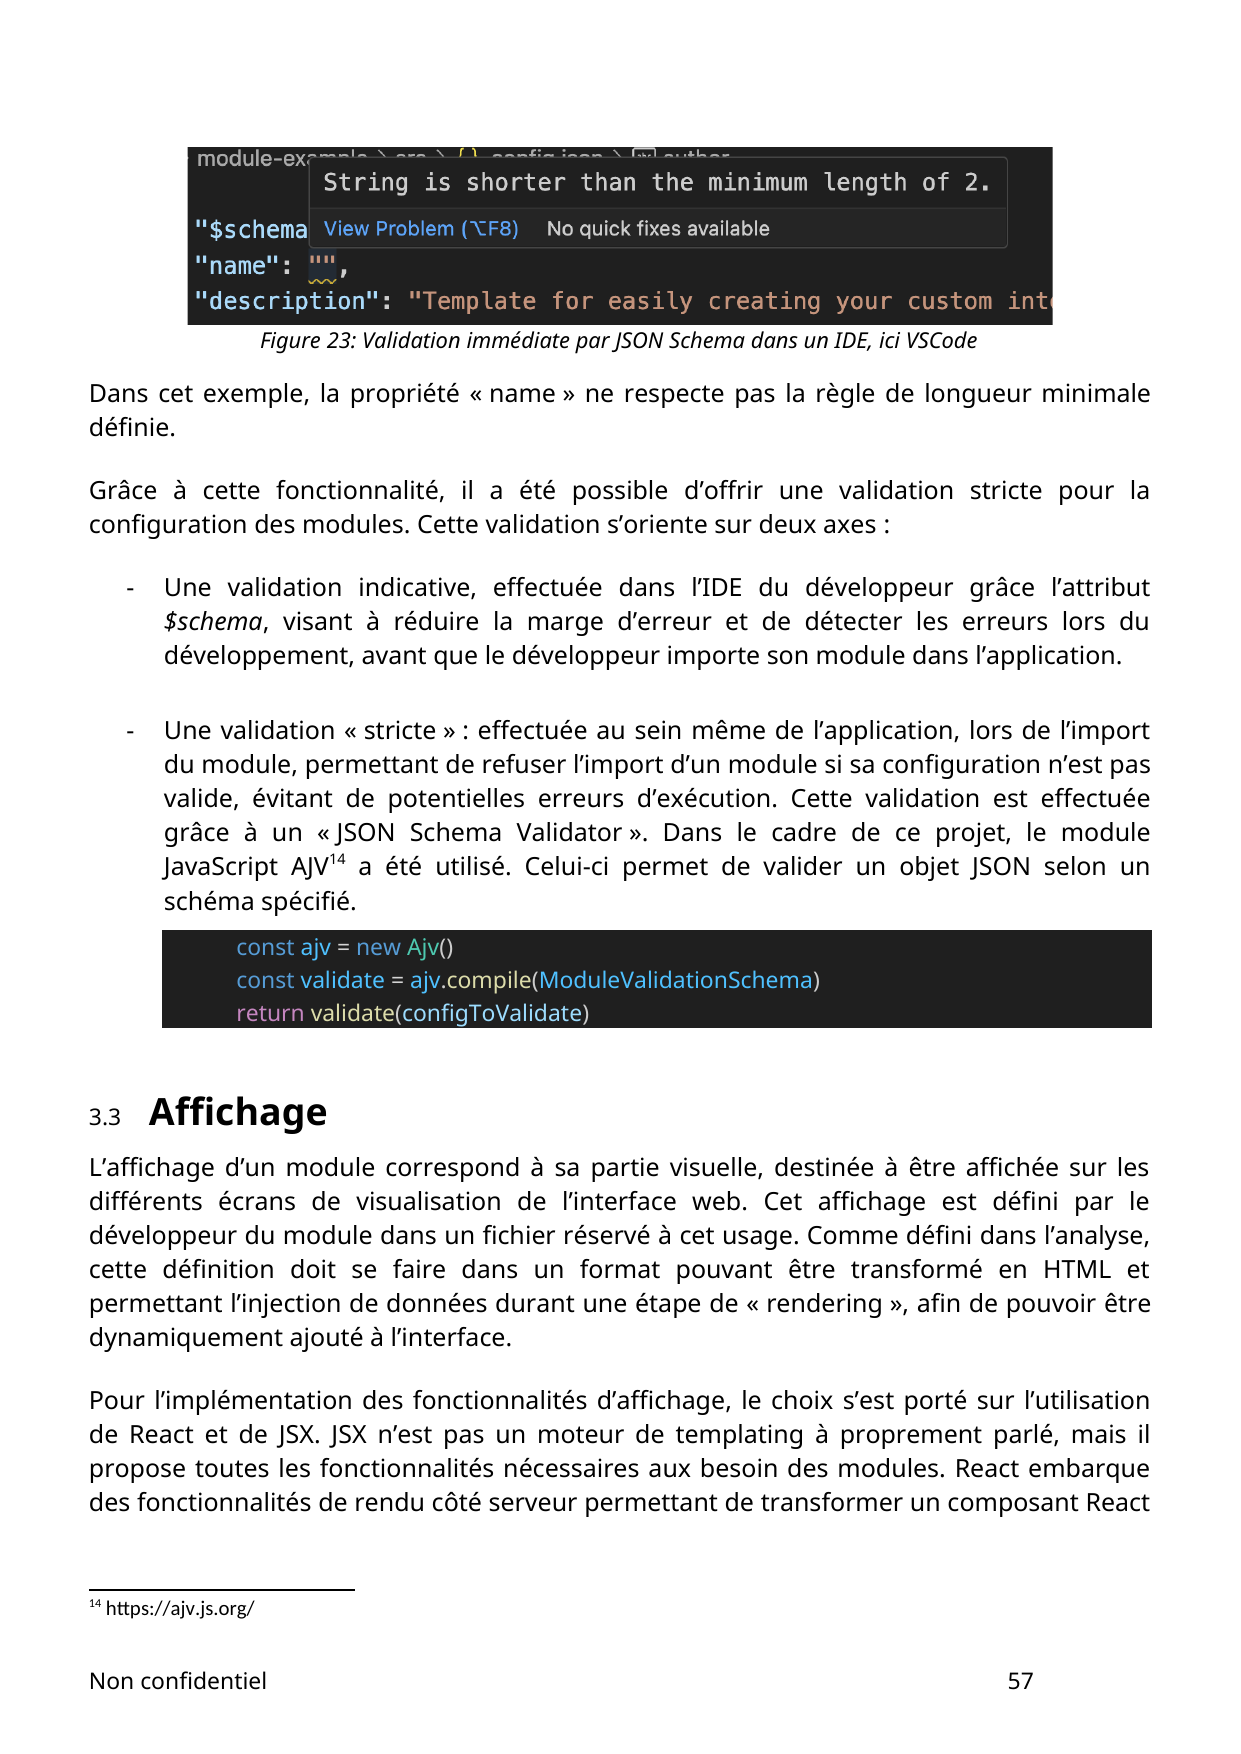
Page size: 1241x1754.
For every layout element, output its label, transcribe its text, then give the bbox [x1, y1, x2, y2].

text const validate = ajv.compile(ModuleValidationSchema) [162, 962, 1152, 995]
picture [187, 147, 1053, 325]
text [89, 1382, 1152, 1518]
text const ajv = new Ajv() [162, 930, 1152, 962]
list Une validation indicative, effectuée dans l’IDE du développeur grâce l’attribut $schema, visant à réduire la marge d’erreur et de détecter les erreurs lors du développement, avant que le développeur importe son module dans l’application. [126, 569, 1152, 672]
text L’affichage d’un module correspond à sa partie visuelle, destinée à être affichée sur les différents écrans de visualisation de l’interface web. Cet affichage est défini par le développeur du module dans un fichier réservé à cet usage. Comme défini dans l’analyse, cette définition doit se faire dans un format pouvant être transformé en HTML et permettant l’injection de données durant une étape de « rendering », afin de pouvoir être dynamiquement ajouté à l’interface. [89, 1149, 1152, 1353]
subtitle Affichage [89, 1086, 1152, 1137]
list Une validation « stricte » : effectuée au sein même de l’application, lors de l’import du module, permettant de refuser l’import d’un module si sa configuration n’est pas valide, évitant de potentielles erreurs d’exécution. Cette validation est effectuée grâce à un « JSON Schema Validator ». Dans le cadre de ce projet, le module JavaScript AJV a été utilisé. Celui-ci permet de valider un objet JSON selon un schéma spécifié. [126, 713, 1152, 917]
text Dans cet exemple, la propriété « name » ne respecte pas la règle de longueur minimale définie. [89, 376, 1152, 444]
text Grâce à cette fonctionnalité, il a été possible d’offrir une validation stricte pour la configuration des modules. Cette validation s’oriente sur deux axes : [89, 472, 1152, 541]
text Figure 23: Validation immédiate par JSON Schema dans un IDE, ici VSCode [89, 325, 1152, 355]
text return validate(configToValidate) [162, 995, 1152, 1028]
